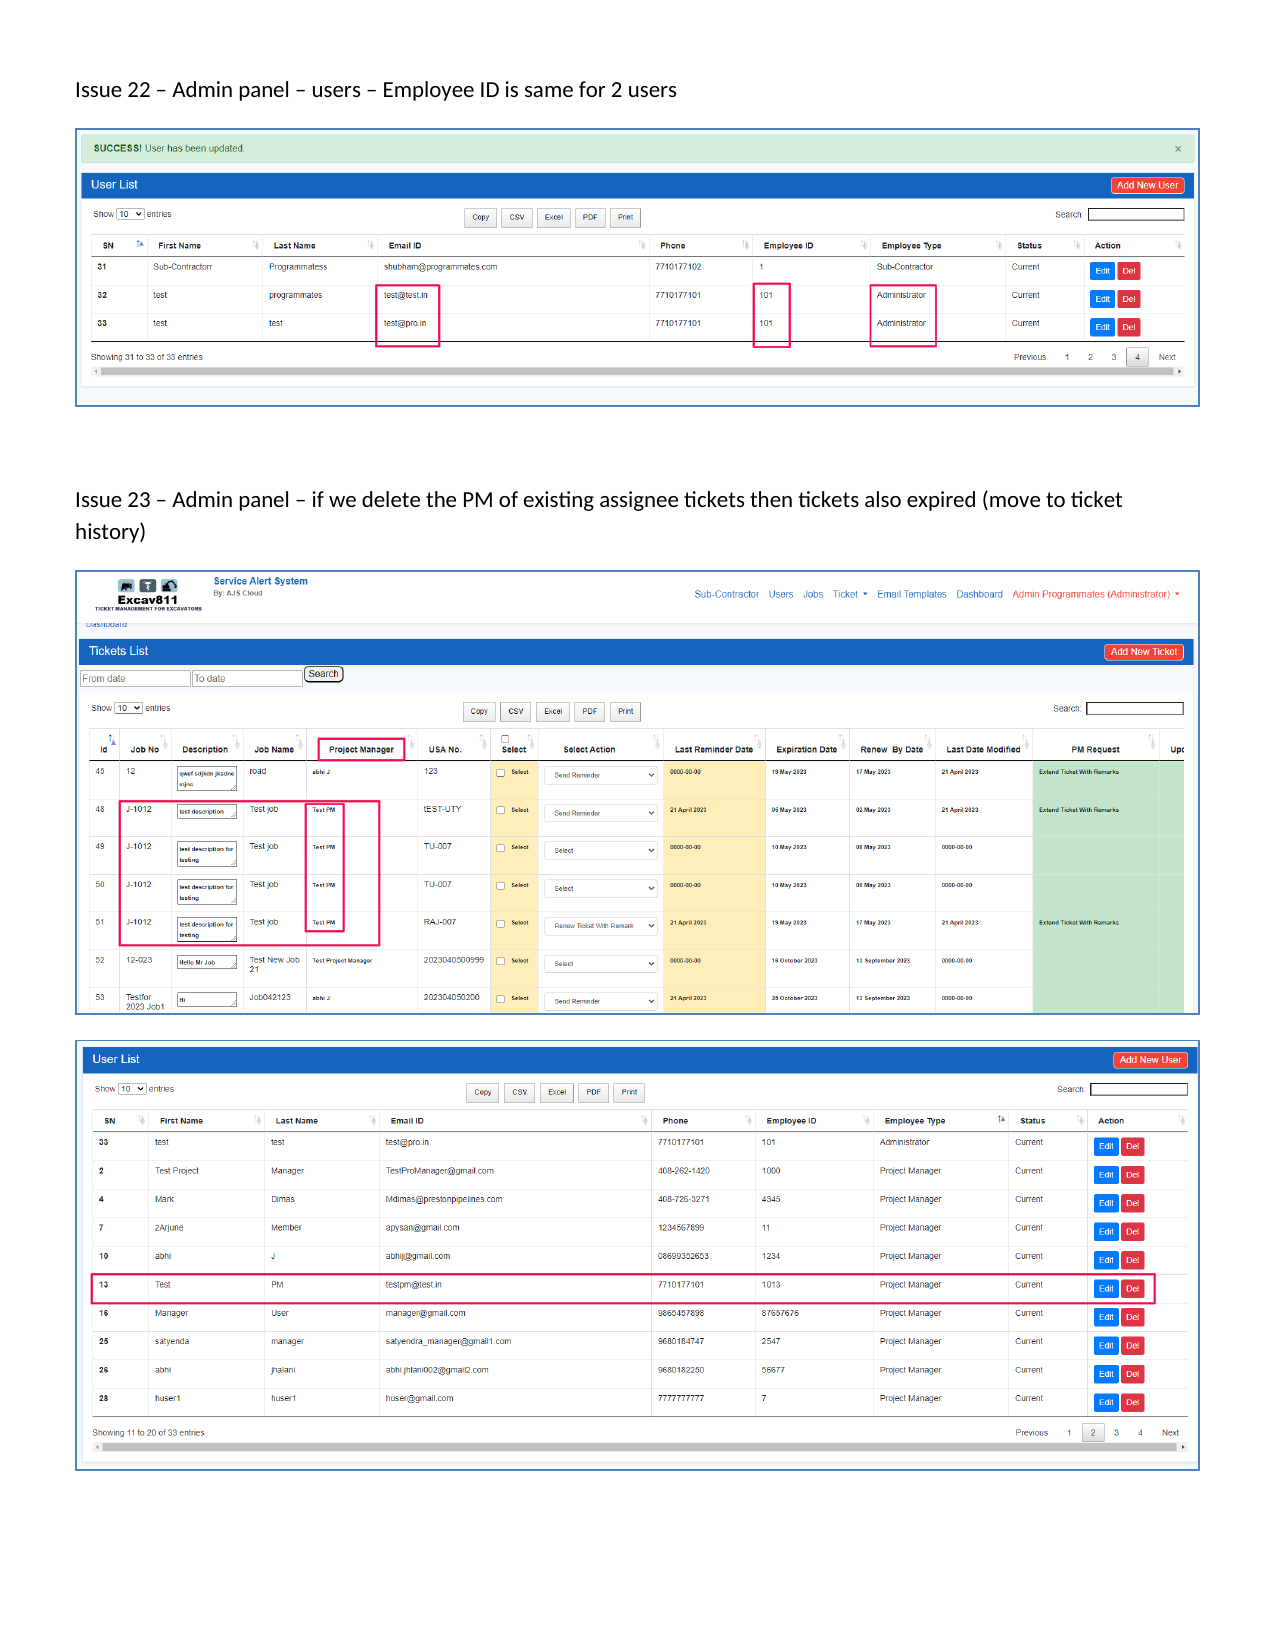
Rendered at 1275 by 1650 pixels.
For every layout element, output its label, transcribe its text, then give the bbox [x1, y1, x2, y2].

picture [77, 572, 1198, 1013]
text Issue 23 – Admin panel – if we delete the PM of existing assignee tickets then tickets also expired (move to ticket history) [75, 485, 1200, 545]
picture [77, 130, 1198, 405]
picture [77, 1041, 1198, 1469]
text Issue 22 – Admin panel – users – Employee ID is same for 2 users [75, 75, 1200, 103]
